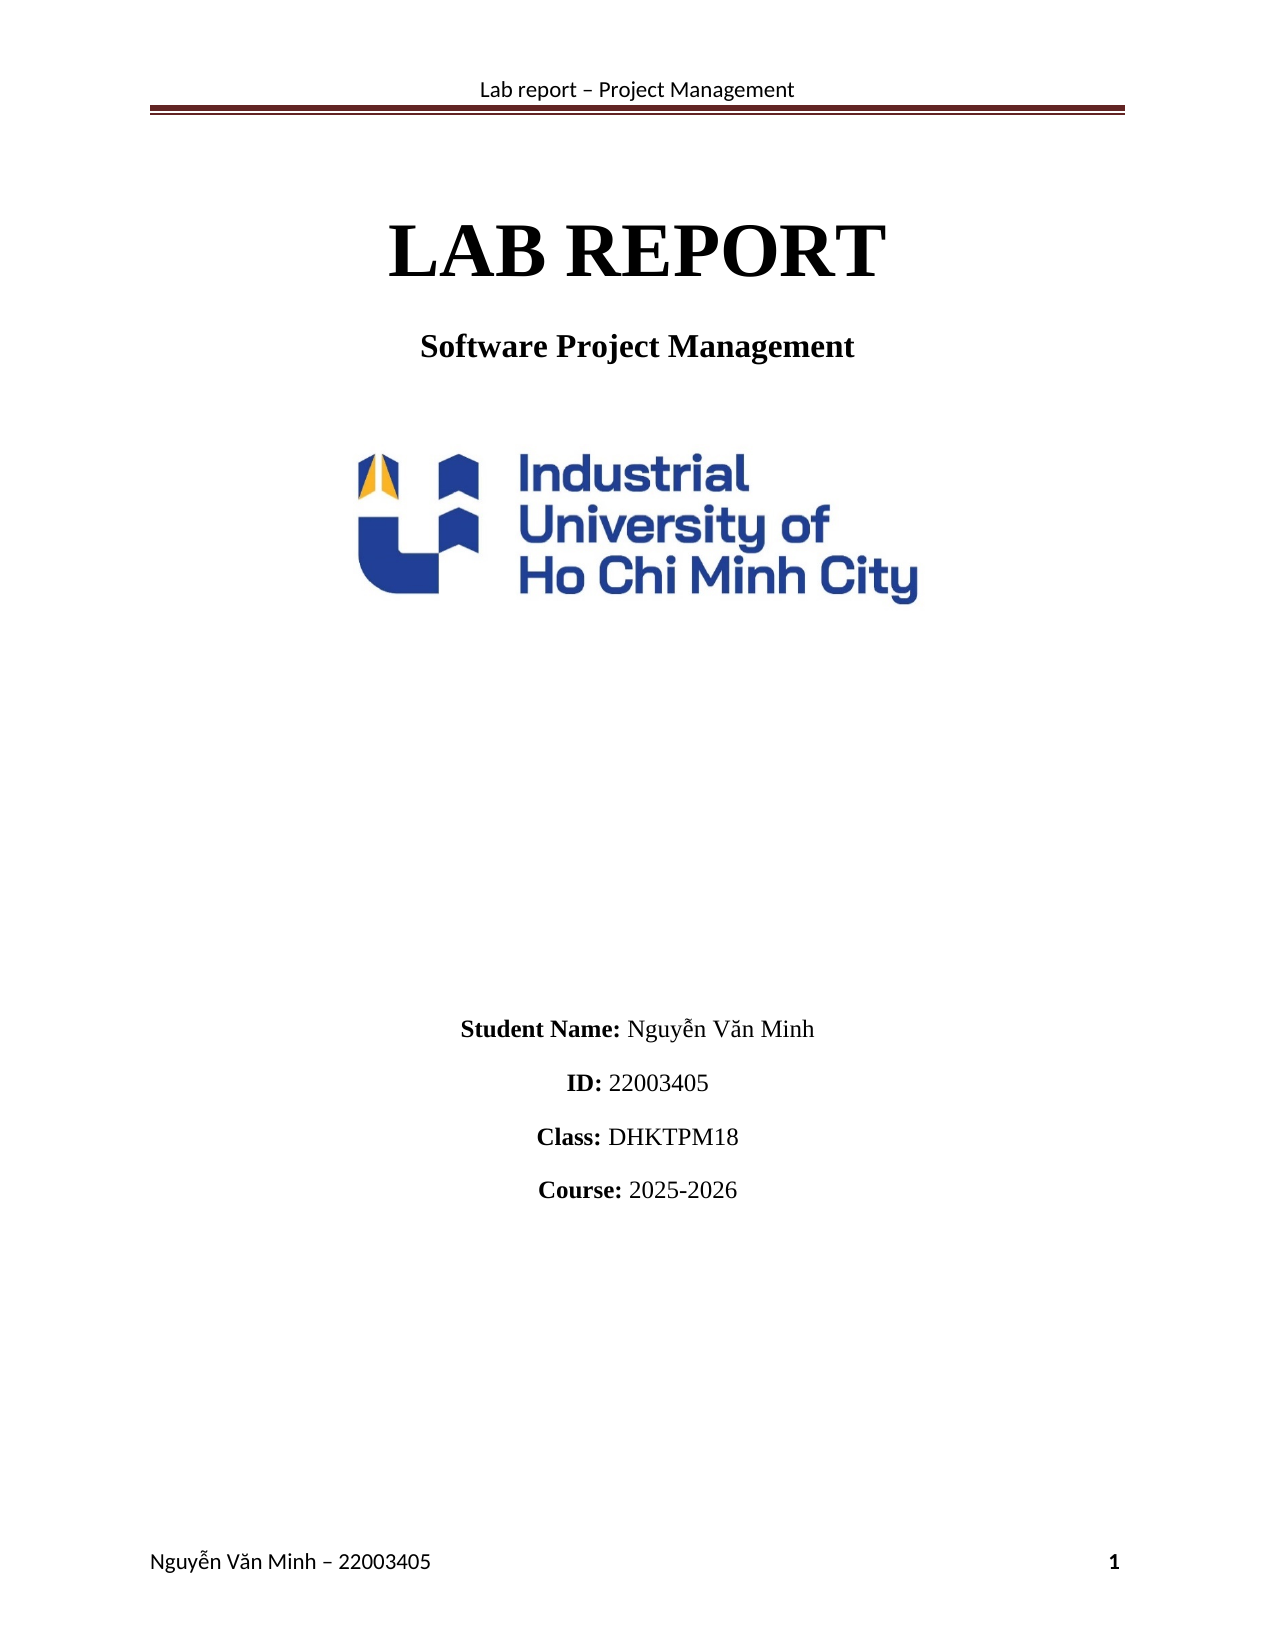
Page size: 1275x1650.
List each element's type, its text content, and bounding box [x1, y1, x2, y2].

text Software Project Management [150, 327, 1125, 365]
picture [342, 444, 933, 613]
text Course: 2025-2026 [150, 1175, 1125, 1204]
text LAB REPORT [150, 204, 1125, 293]
text Class: DHKTPM18 [150, 1122, 1125, 1150]
text ID: 22003405 [150, 1068, 1125, 1096]
text Student Name: Nguyễn Văn Minh [150, 1014, 1125, 1043]
